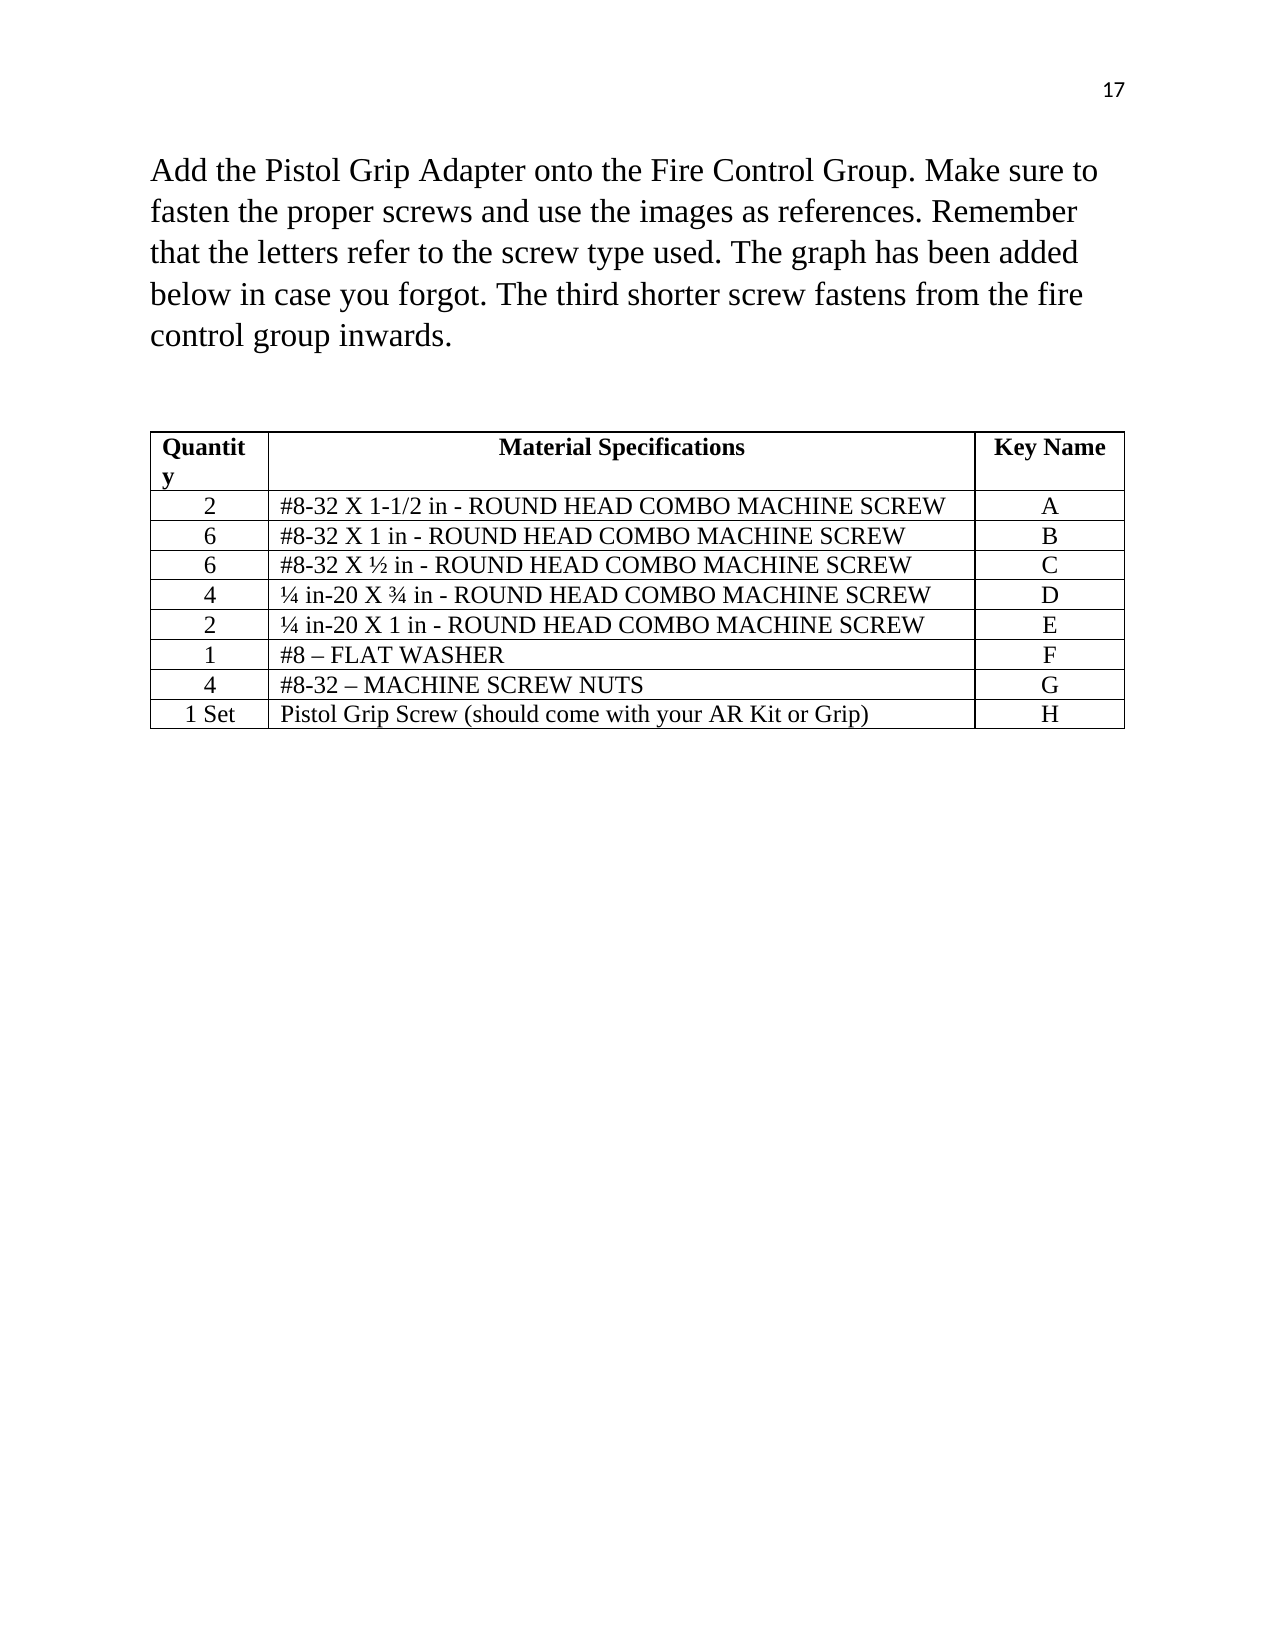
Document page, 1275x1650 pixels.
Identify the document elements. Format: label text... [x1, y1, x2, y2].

table_cell Pistol Grip Screw (should come with your AR Kit or Grip) [269, 700, 974, 728]
table_cell 2 [151, 491, 268, 520]
table_cell #8-32 – MACHINE SCREW NUTS [269, 670, 974, 698]
table_cell 4 [151, 670, 268, 698]
table_cell #8-32 X ½ in - ROUND HEAD COMBO MACHINE SCREW [269, 551, 974, 579]
table_header Quantity [151, 433, 268, 490]
table_cell #8-32 X 1-1/2 in - ROUND HEAD COMBO MACHINE SCREW [269, 491, 974, 520]
table_cell D [976, 580, 1124, 609]
table_cell ¼ in-20 X 1 in - ROUND HEAD COMBO MACHINE SCREW [269, 610, 974, 639]
table_header Key Name [976, 433, 1124, 490]
table_cell 1 [151, 640, 268, 669]
table_header Material Specifications [269, 433, 974, 490]
table_cell B [976, 521, 1124, 549]
table_cell G [976, 670, 1124, 698]
table_cell E [976, 610, 1124, 639]
table_cell ¼ in-20 X ¾ in - ROUND HEAD COMBO MACHINE SCREW [269, 580, 974, 609]
table_cell 6 [151, 521, 268, 549]
table_cell 1 Set [151, 700, 268, 728]
table_cell 6 [151, 551, 268, 579]
table_cell #8-32 X 1 in - ROUND HEAD COMBO MACHINE SCREW [269, 521, 974, 549]
text Add the Pistol Grip Adapter onto the Fire Control Group. Make sure to fasten the proper screws and use the images as references. Remember that the letters refer to the screw type used. The graph has been added below in case you forgot. The third shorter screw fastens from the fire control group inwards. [150, 150, 1125, 354]
table_cell #8 – FLAT WASHER [269, 640, 974, 669]
table_cell A [976, 491, 1124, 520]
table_cell 4 [151, 580, 268, 609]
table_cell H [976, 700, 1124, 728]
table_cell F [976, 640, 1124, 669]
table_cell C [976, 551, 1124, 579]
table_cell 2 [151, 610, 268, 639]
